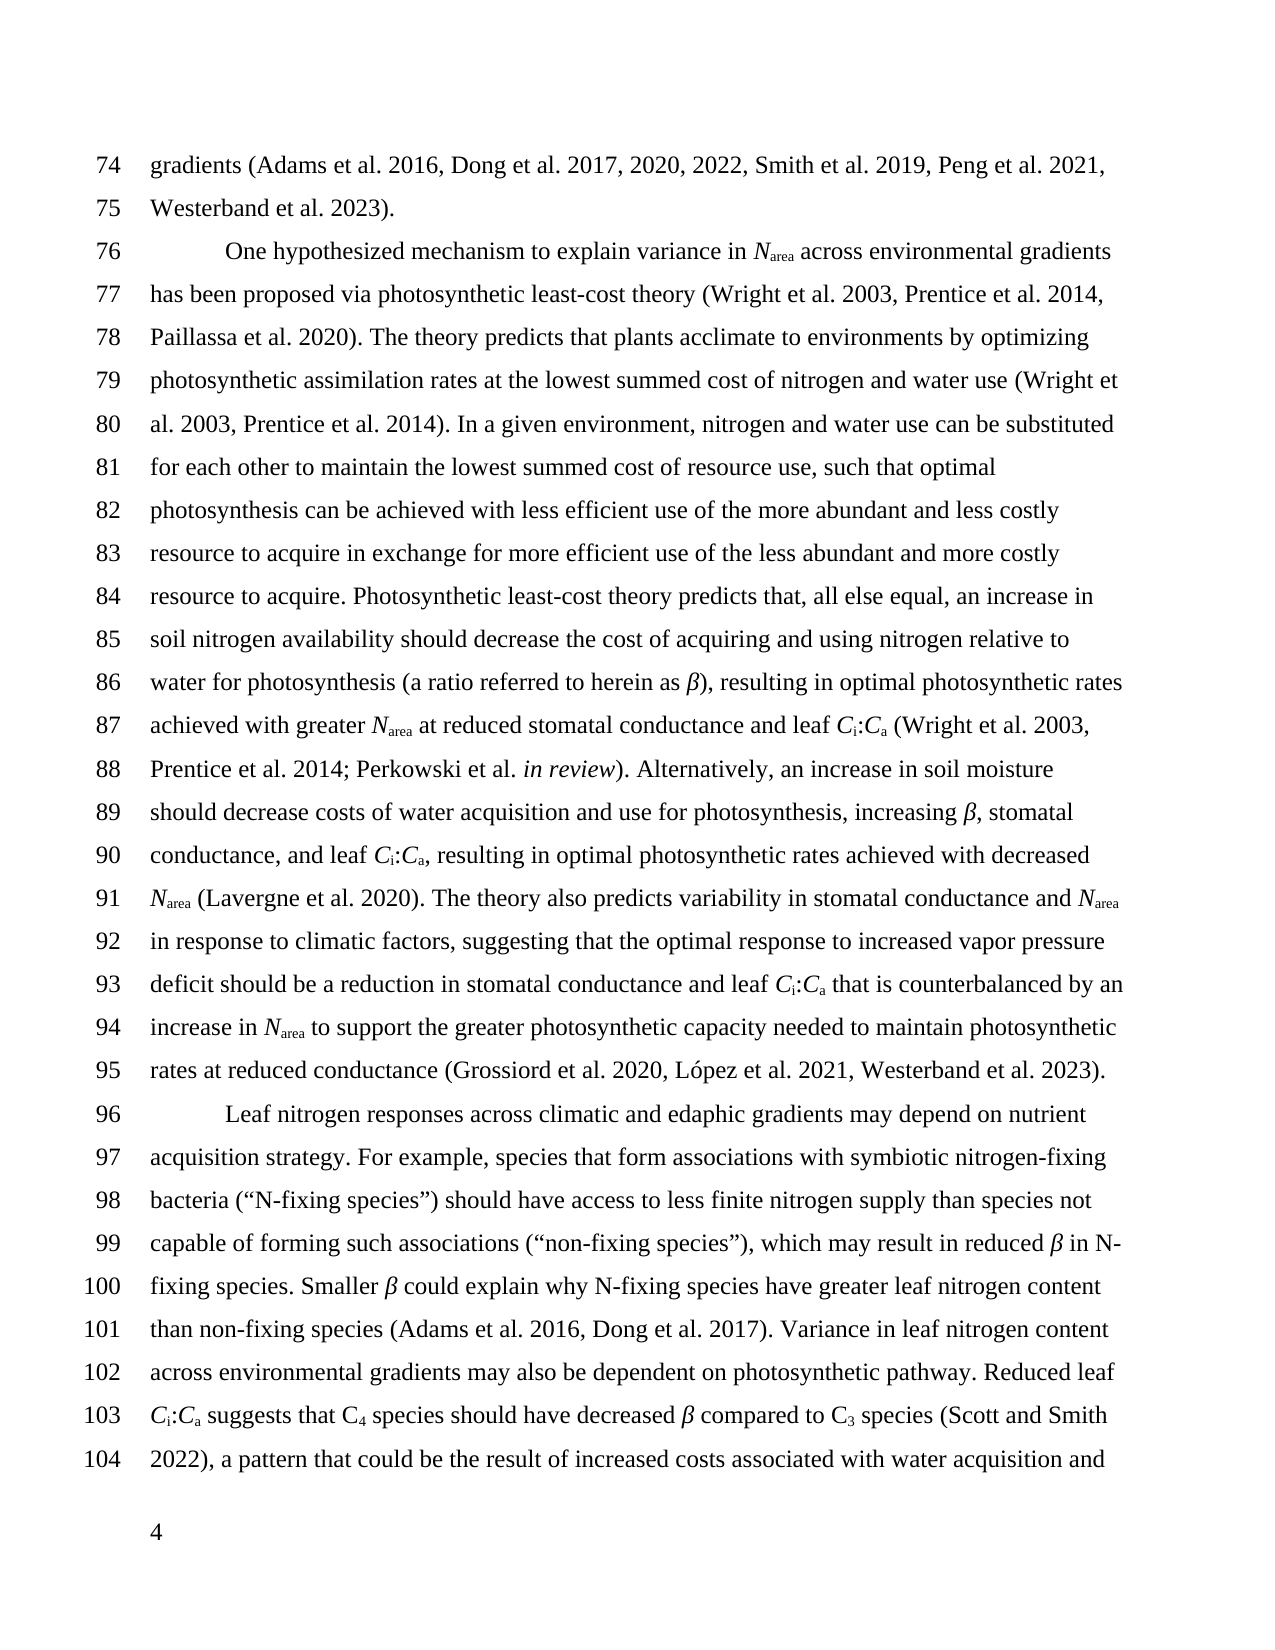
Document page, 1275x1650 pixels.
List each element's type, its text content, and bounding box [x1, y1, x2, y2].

text One hypothesized mechanism to explain variance in Narea across environmental gradients has been proposed via photosynthetic least-cost theory (Wright et al. 2003, Prentice et al. 2014, Paillassa et al. 2020). The theory predicts that plants acclimate to environments by optimizing photosynthetic assimilation rates at the lowest summed cost of nitrogen and water use (Wright et al. 2003, Prentice et al. 2014). In a given environment, nitrogen and water use can be substituted for each other to maintain the lowest summed cost of resource use, such that optimal photosynthesis can be achieved with less efficient use of the more abundant and less costly resource to acquire in exchange for more efficient use of the less abundant and more costly resource to acquire. Photosynthetic least-cost theory predicts that, all else equal, an increase in soil nitrogen availability should decrease the cost of acquiring and using nitrogen relative to water for photosynthesis (a ratio referred to herein as β), resulting in optimal photosynthetic rates achieved with greater Narea at reduced stomatal conductance and leaf Ci:Ca (Wright et al. 2003, Prentice et al. 2014; Perkowski et al. in review). Alternatively, an increase in soil moisture should decrease costs of water acquisition and use for photosynthesis, increasing β, stomatal conductance, and leaf Ci:Ca, resulting in optimal photosynthetic rates achieved with decreased Narea (Lavergne et al. 2020). The theory also predicts variability in stomatal conductance and Narea in response to climatic factors, suggesting that the optimal response to increased vapor pressure deficit should be a reduction in stomatal conductance and leaf Ci:Ca that is counterbalanced by an increase in Narea to support the greater photosynthetic capacity needed to maintain photosynthetic rates at reduced conductance (Grossiord et al. 2020, López et al. 2021, Westerband et al. 2023). [150, 236, 1125, 1084]
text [150, 150, 1125, 222]
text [150, 1099, 1125, 1472]
